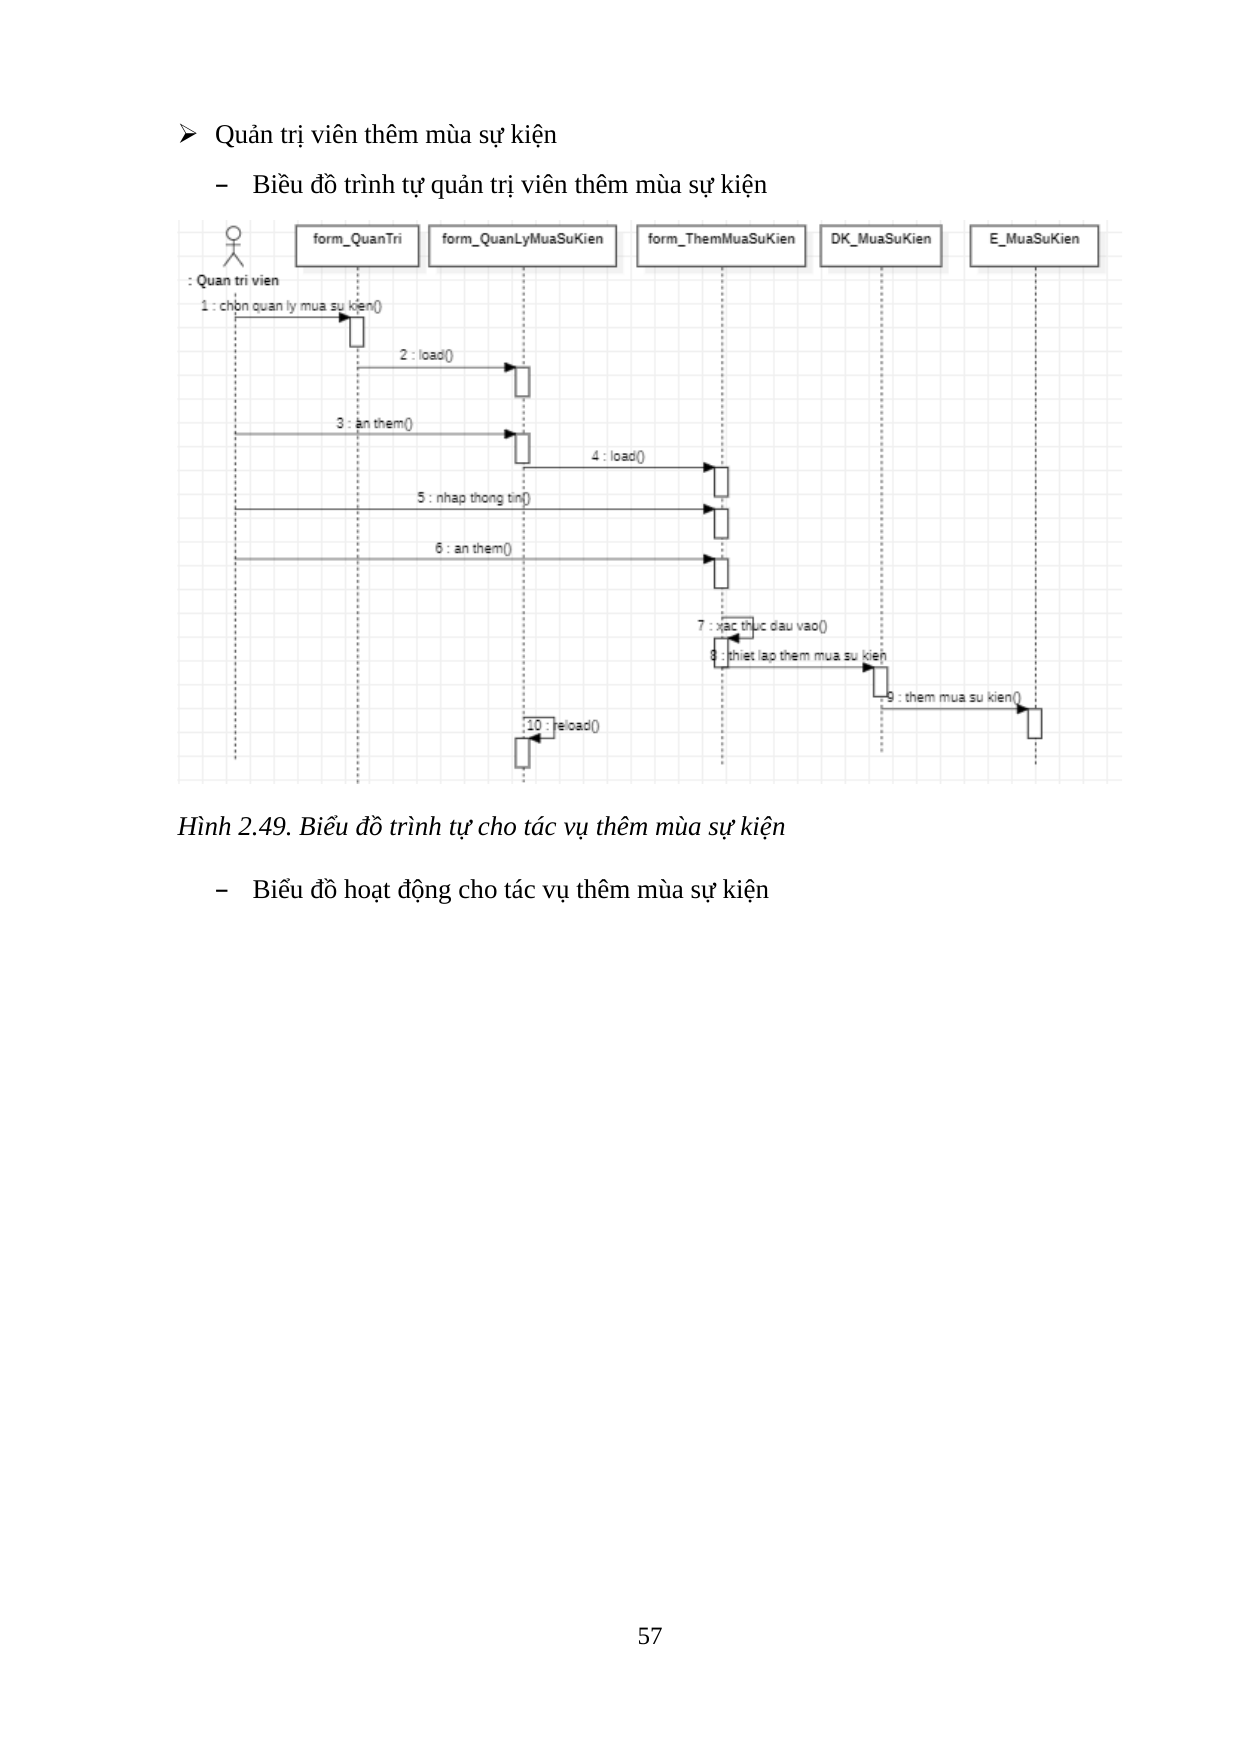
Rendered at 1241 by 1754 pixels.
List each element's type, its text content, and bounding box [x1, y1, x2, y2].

list Biểu đồ hoạt động cho tác vụ thêm mùa sự kiện [215, 869, 1122, 906]
list Biều đồ trình tự quản trị viên thêm mùa sự kiện [215, 165, 1122, 202]
list Quản trị viên thêm mùa sự kiện [177, 118, 1122, 149]
picture [177, 220, 1123, 784]
